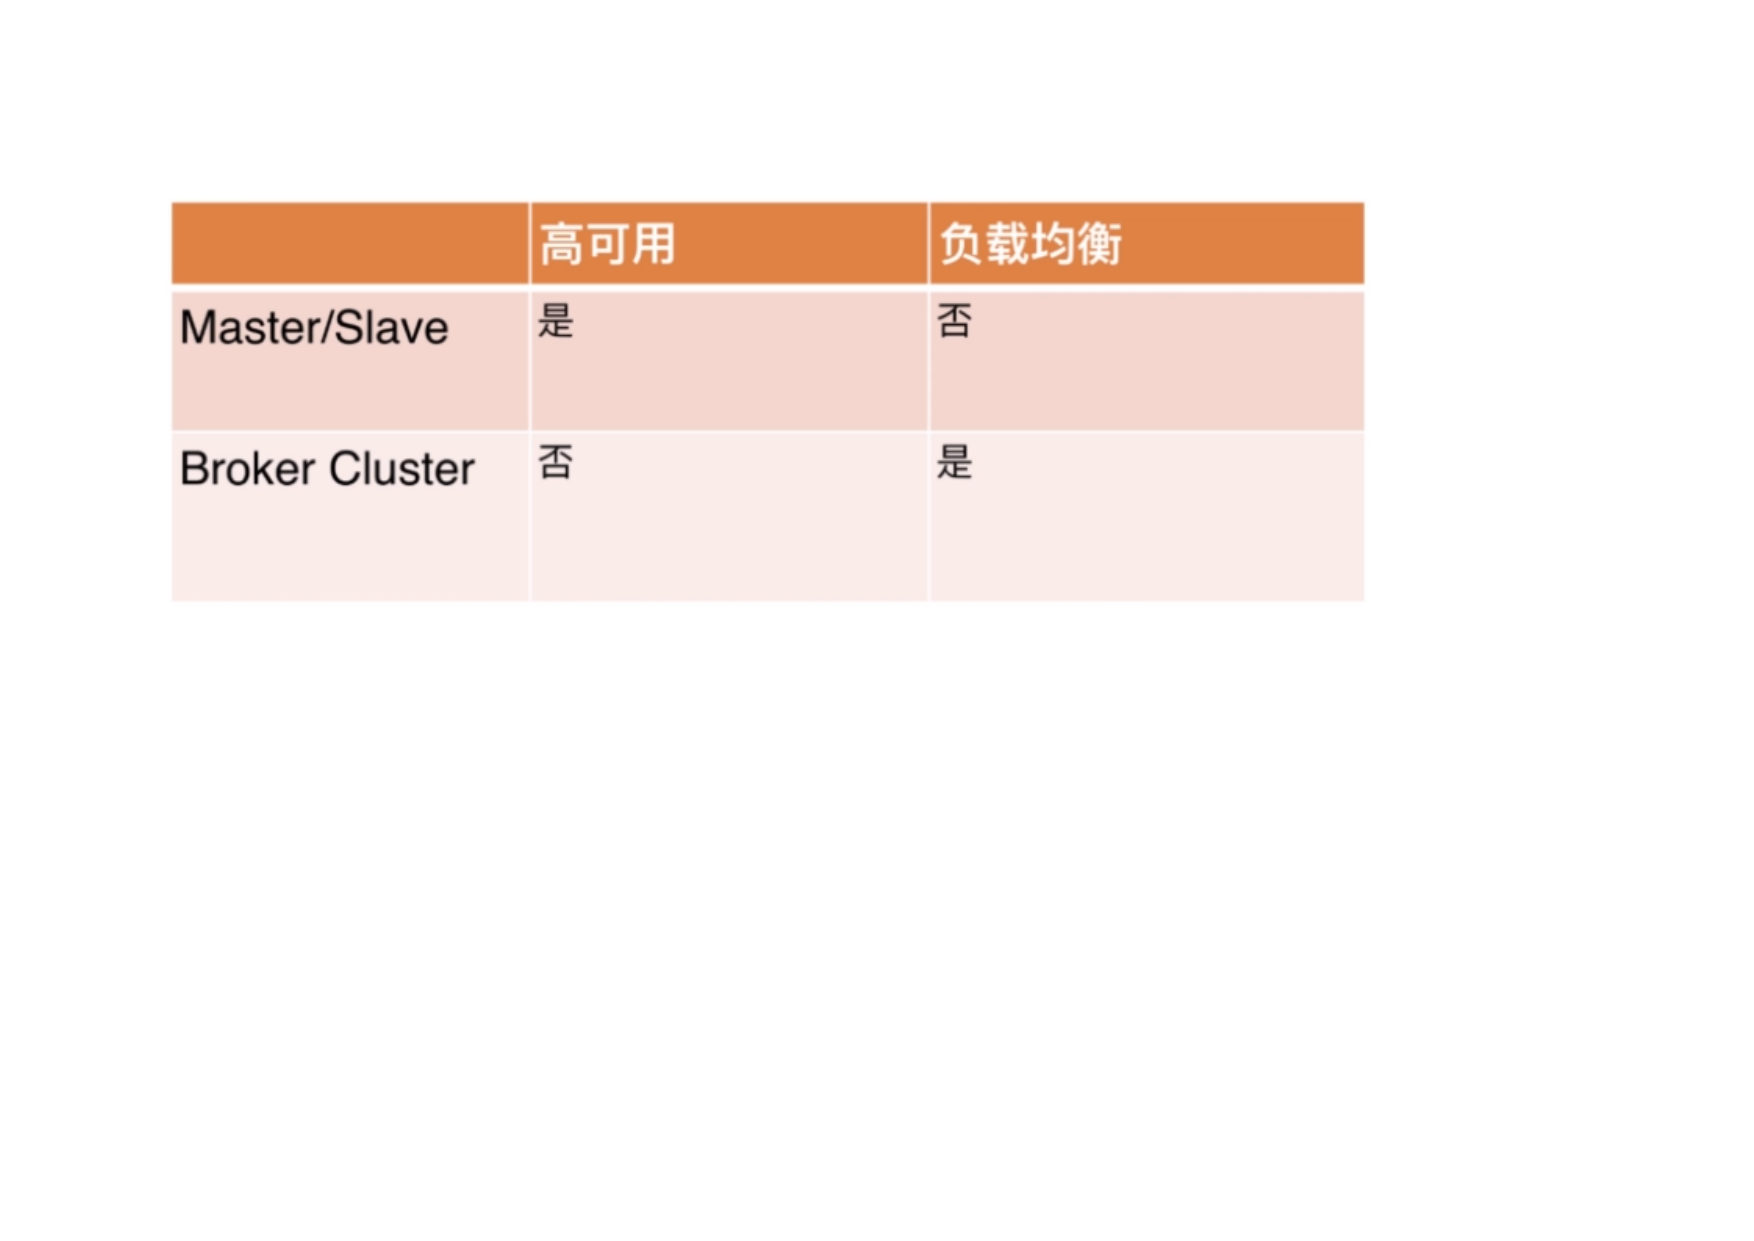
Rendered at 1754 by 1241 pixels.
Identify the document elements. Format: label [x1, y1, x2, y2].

picture [150, 197, 1389, 614]
